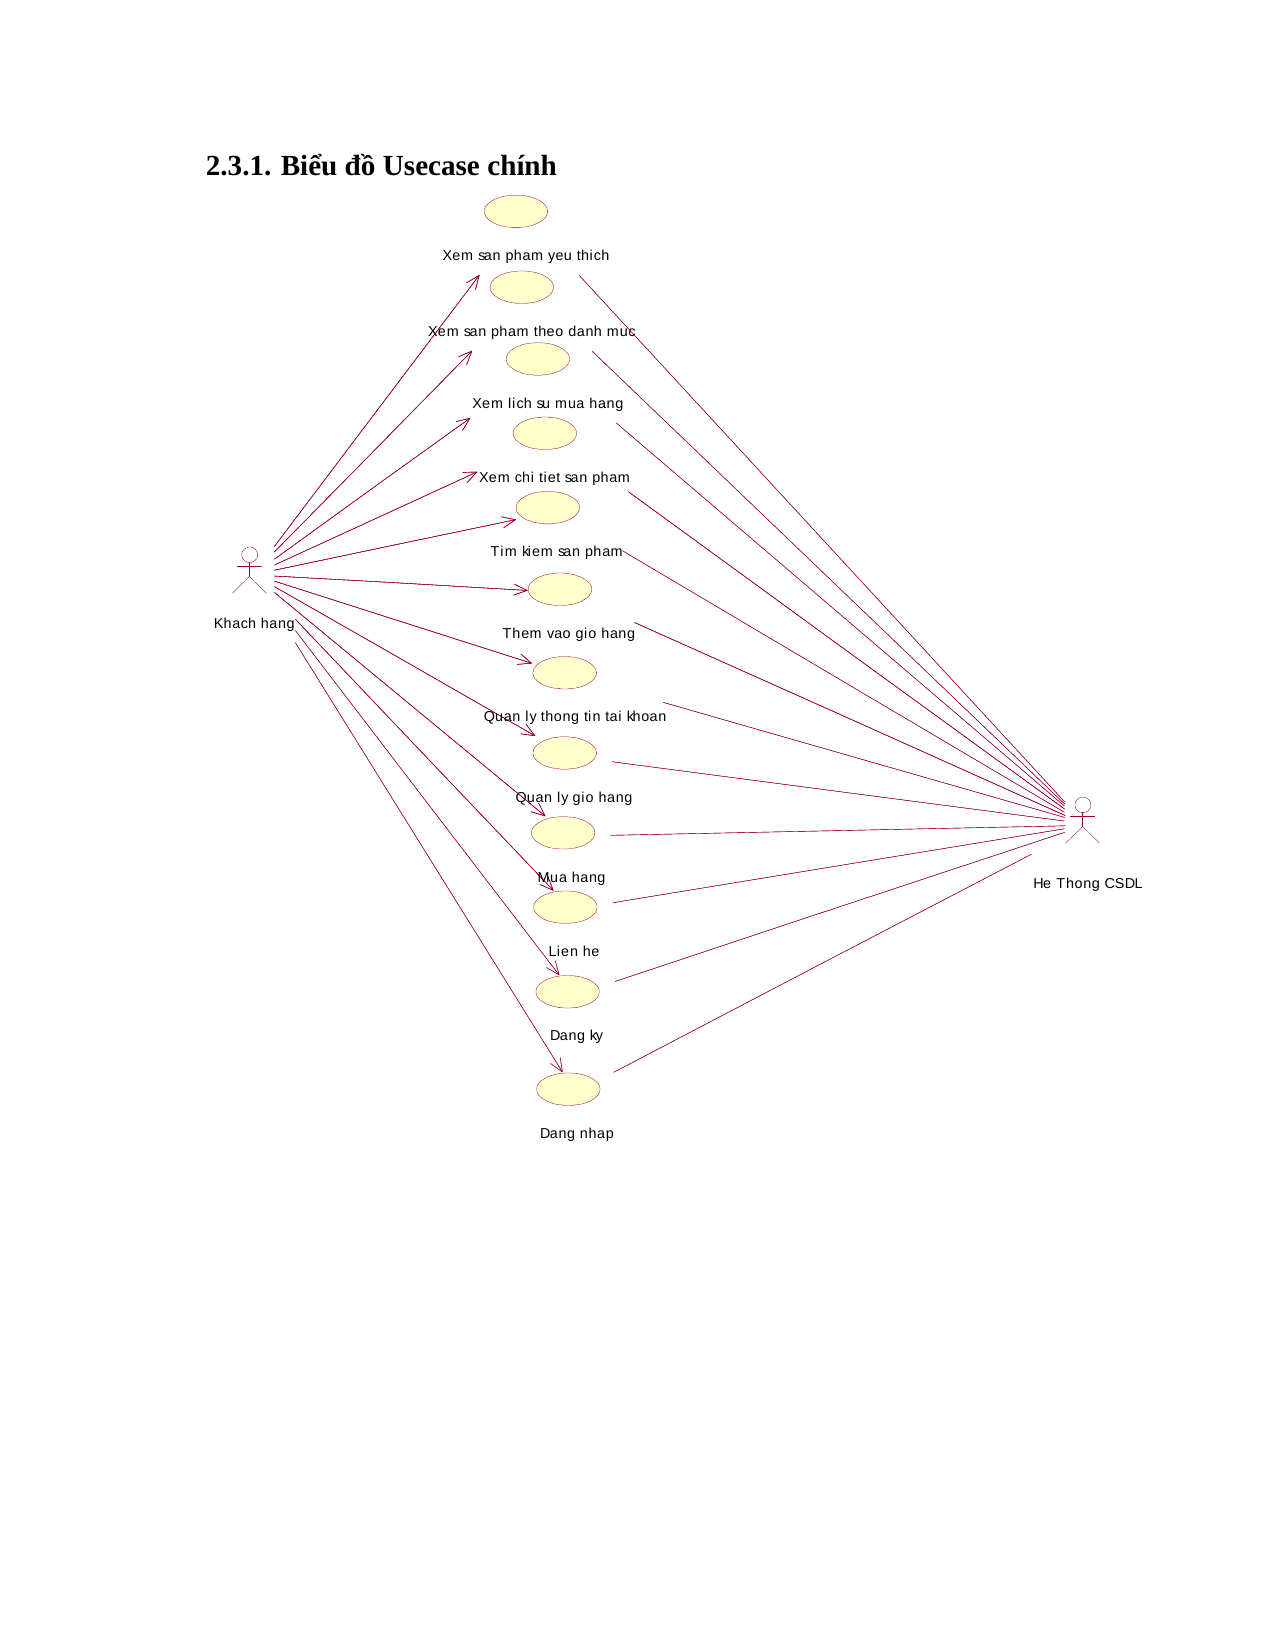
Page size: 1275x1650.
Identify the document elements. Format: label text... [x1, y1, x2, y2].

subtitle Biểu đồ Usecase chính [206, 148, 1157, 181]
